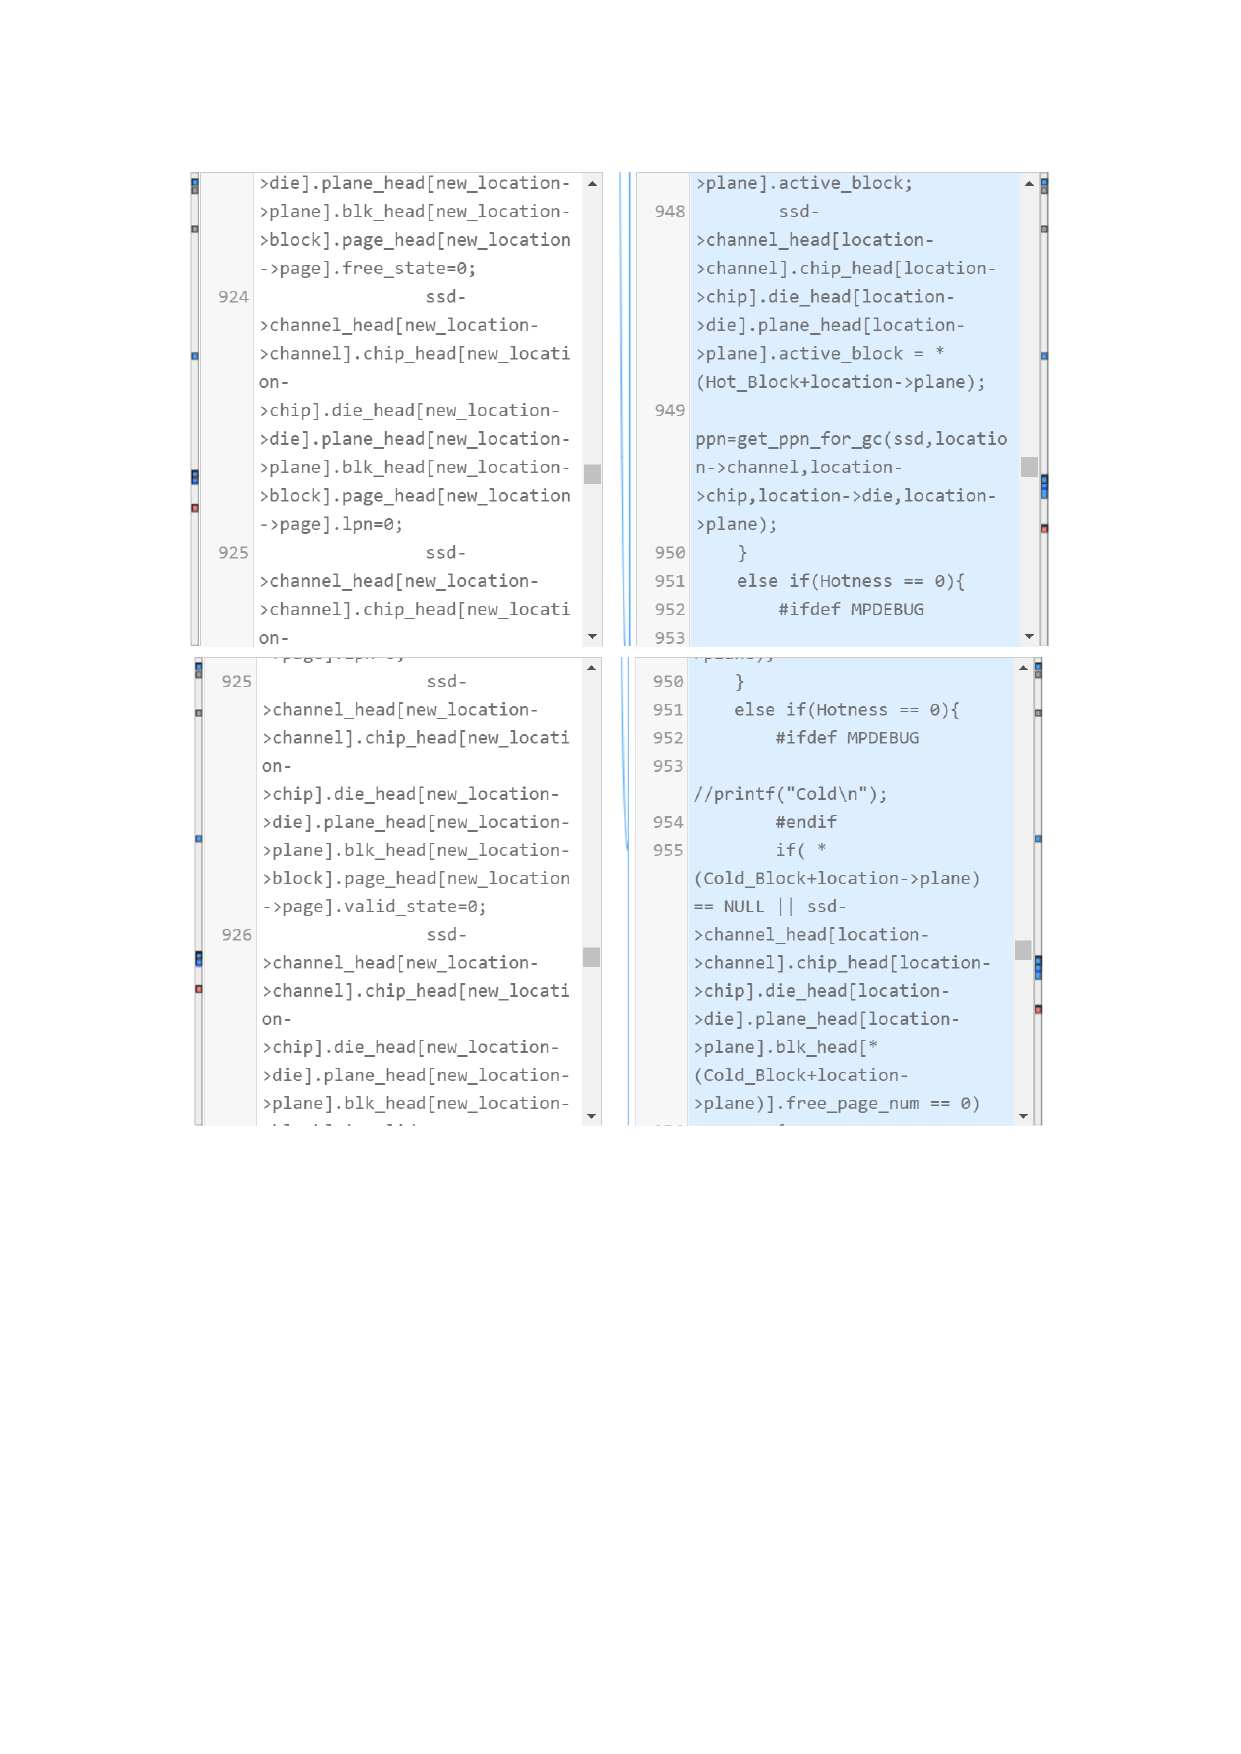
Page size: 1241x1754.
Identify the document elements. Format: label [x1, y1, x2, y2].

picture [187, 164, 1053, 1140]
